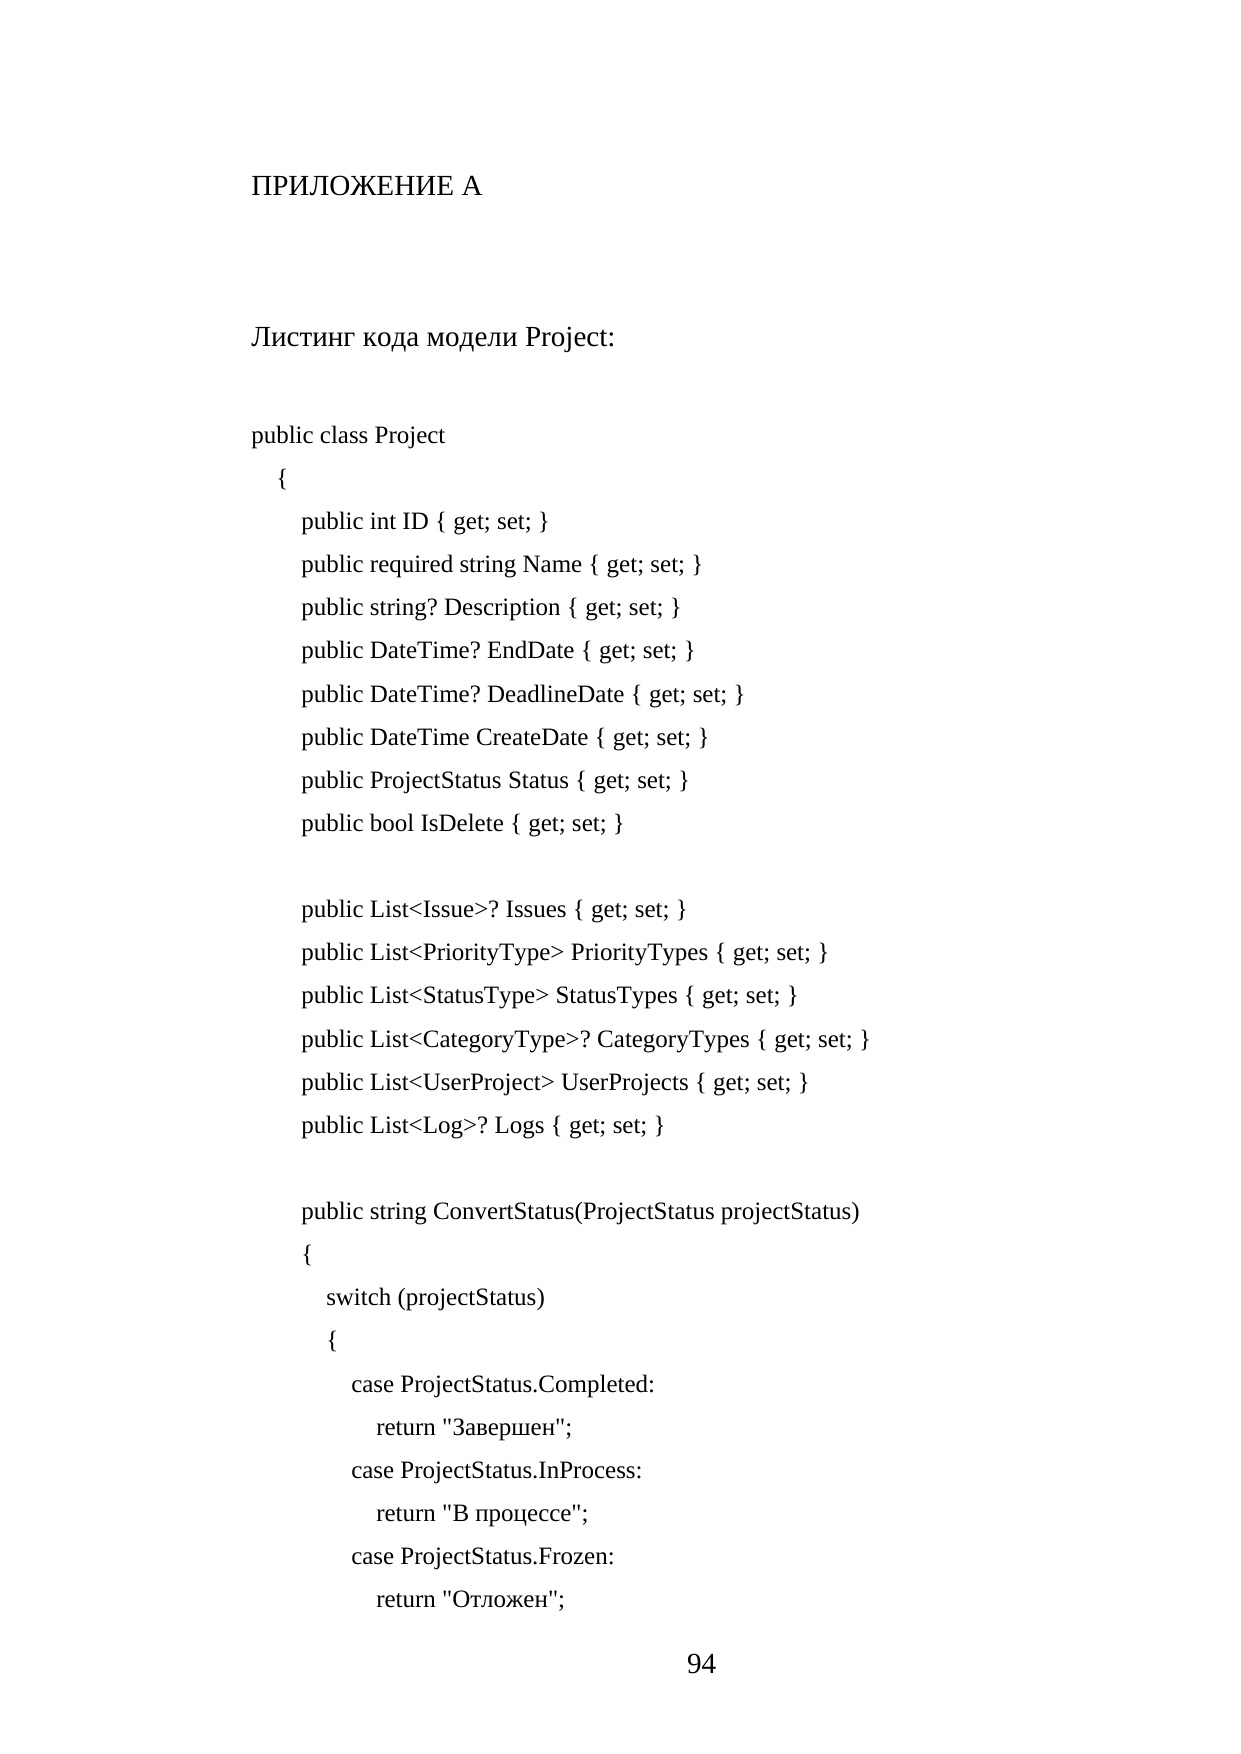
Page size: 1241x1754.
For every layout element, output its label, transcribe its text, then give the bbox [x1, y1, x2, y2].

text public List<UserProject> UserProjects { get; set; } [177, 1067, 1152, 1096]
text return "В процессе"; [177, 1498, 1152, 1527]
text public string? Description { get; set; } [177, 592, 1152, 621]
text public string ConvertStatus(ProjectStatus projectStatus) [177, 1196, 1152, 1225]
text { [177, 463, 1152, 492]
text case ProjectStatus.InProcess: [177, 1455, 1152, 1484]
text switch (projectStatus) [177, 1282, 1152, 1311]
text public List<Issue>? Issues { get; set; } [177, 894, 1152, 923]
text public int ID { get; set; } [177, 506, 1152, 535]
text case ProjectStatus.Frozen: [177, 1541, 1152, 1570]
text public ProjectStatus Status { get; set; } [177, 765, 1152, 794]
text return "Завершен"; [177, 1412, 1152, 1441]
text public DateTime CreateDate { get; set; } [177, 722, 1152, 751]
text public required string Name { get; set; } [177, 549, 1152, 578]
text public class Project [177, 420, 1152, 449]
text Приложение А [177, 168, 1152, 202]
text public List<PriorityType> PriorityTypes { get; set; } [177, 937, 1152, 966]
text public DateTime? EndDate { get; set; } [177, 636, 1152, 664]
text Листинг кода модели Project: [177, 319, 1152, 353]
text public List<StatusType> StatusTypes { get; set; } [177, 981, 1152, 1009]
text case ProjectStatus.Completed: [177, 1369, 1152, 1397]
text { [177, 1326, 1152, 1354]
text public List<CategoryType>? CategoryTypes { get; set; } [177, 1024, 1152, 1052]
text public bool IsDelete { get; set; } [177, 808, 1152, 837]
text { [177, 1239, 1152, 1268]
text public List<Log>? Logs { get; set; } [177, 1110, 1152, 1139]
text public DateTime? DeadlineDate { get; set; } [177, 679, 1152, 707]
text return "Отложен"; [177, 1584, 1152, 1613]
